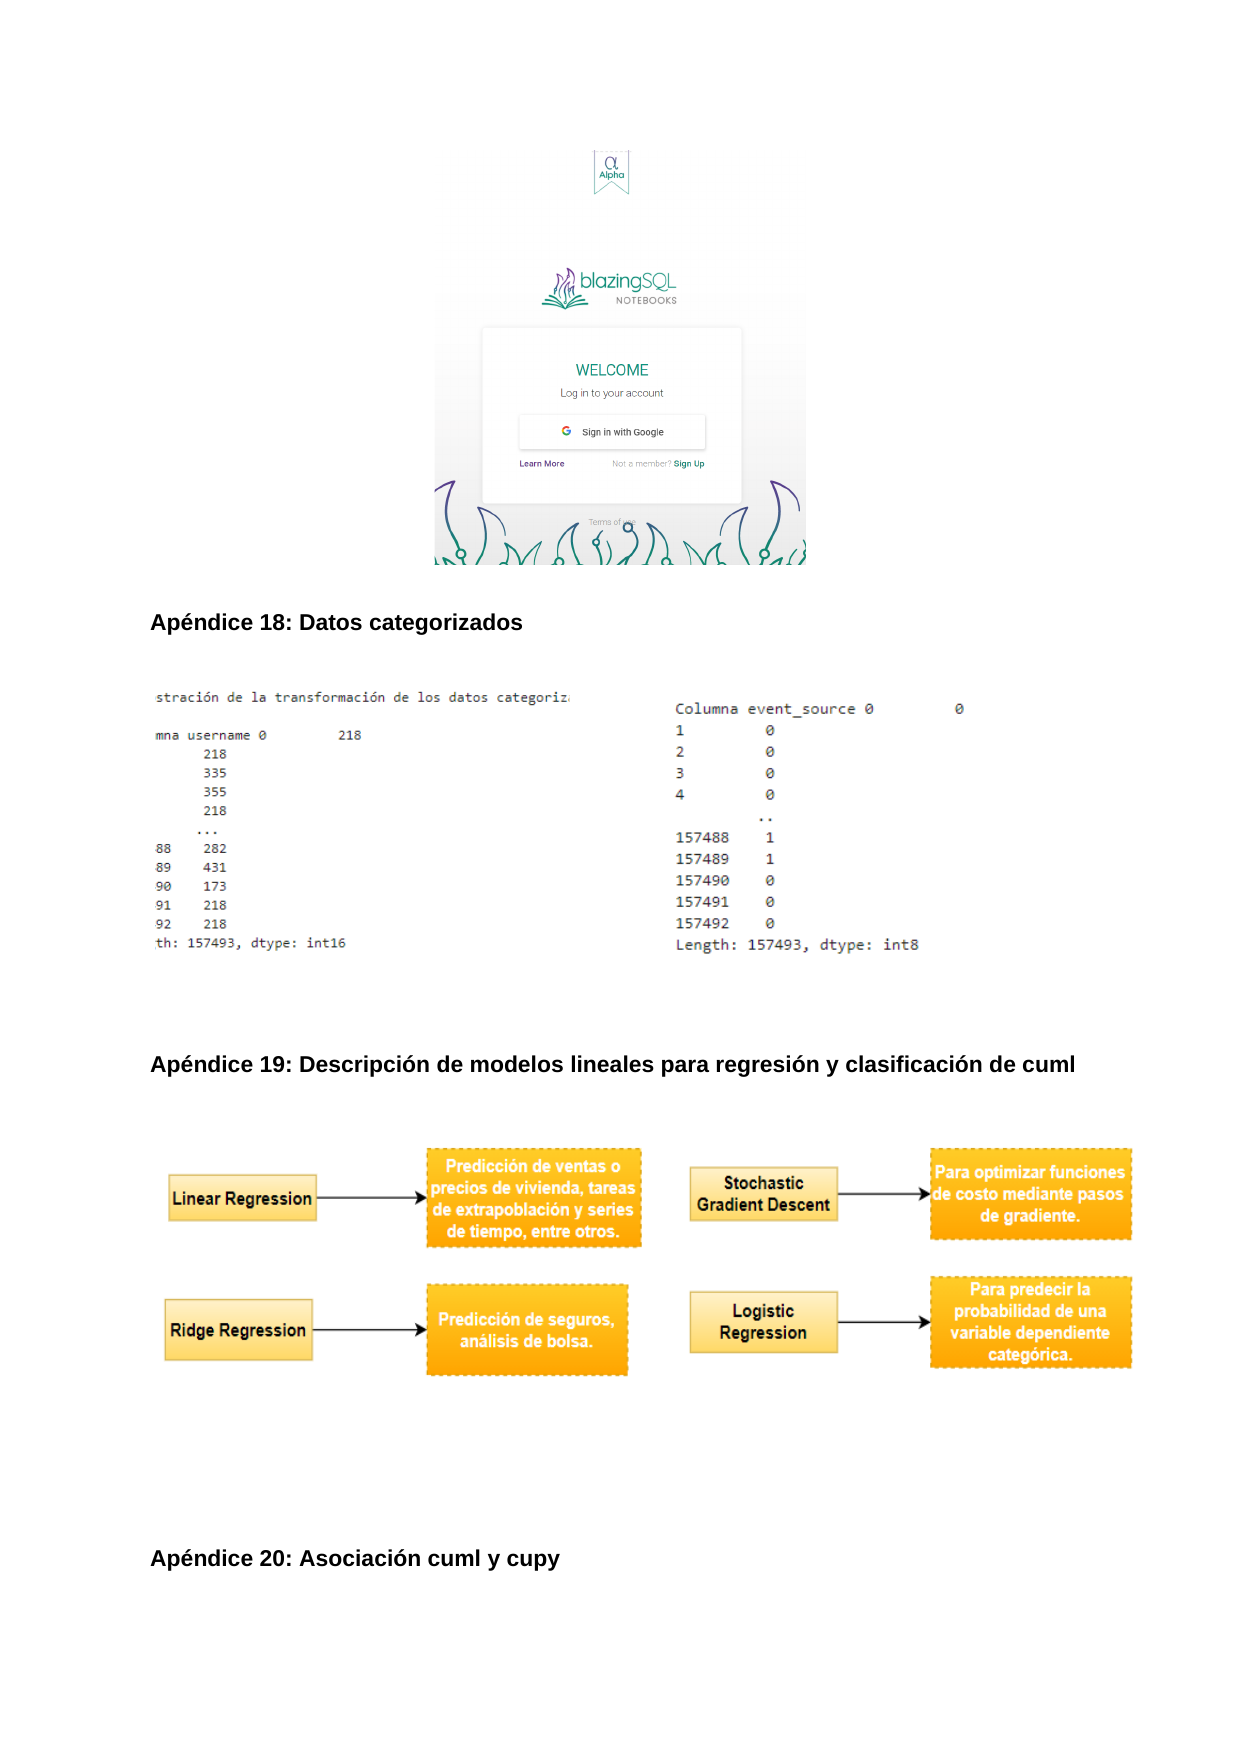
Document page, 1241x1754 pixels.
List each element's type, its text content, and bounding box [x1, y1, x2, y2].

picture [155, 683, 570, 953]
text Apéndice 19: Descripción de modelos lineales para regresión y clasificación de cuml [150, 1051, 1090, 1077]
text Apéndice 20: Asociación cuml y cupy [150, 1544, 1090, 1571]
picture [671, 691, 1065, 960]
picture [150, 1124, 1174, 1427]
text Apéndice 18: Datos categorizados [150, 609, 1090, 636]
picture [434, 150, 806, 565]
